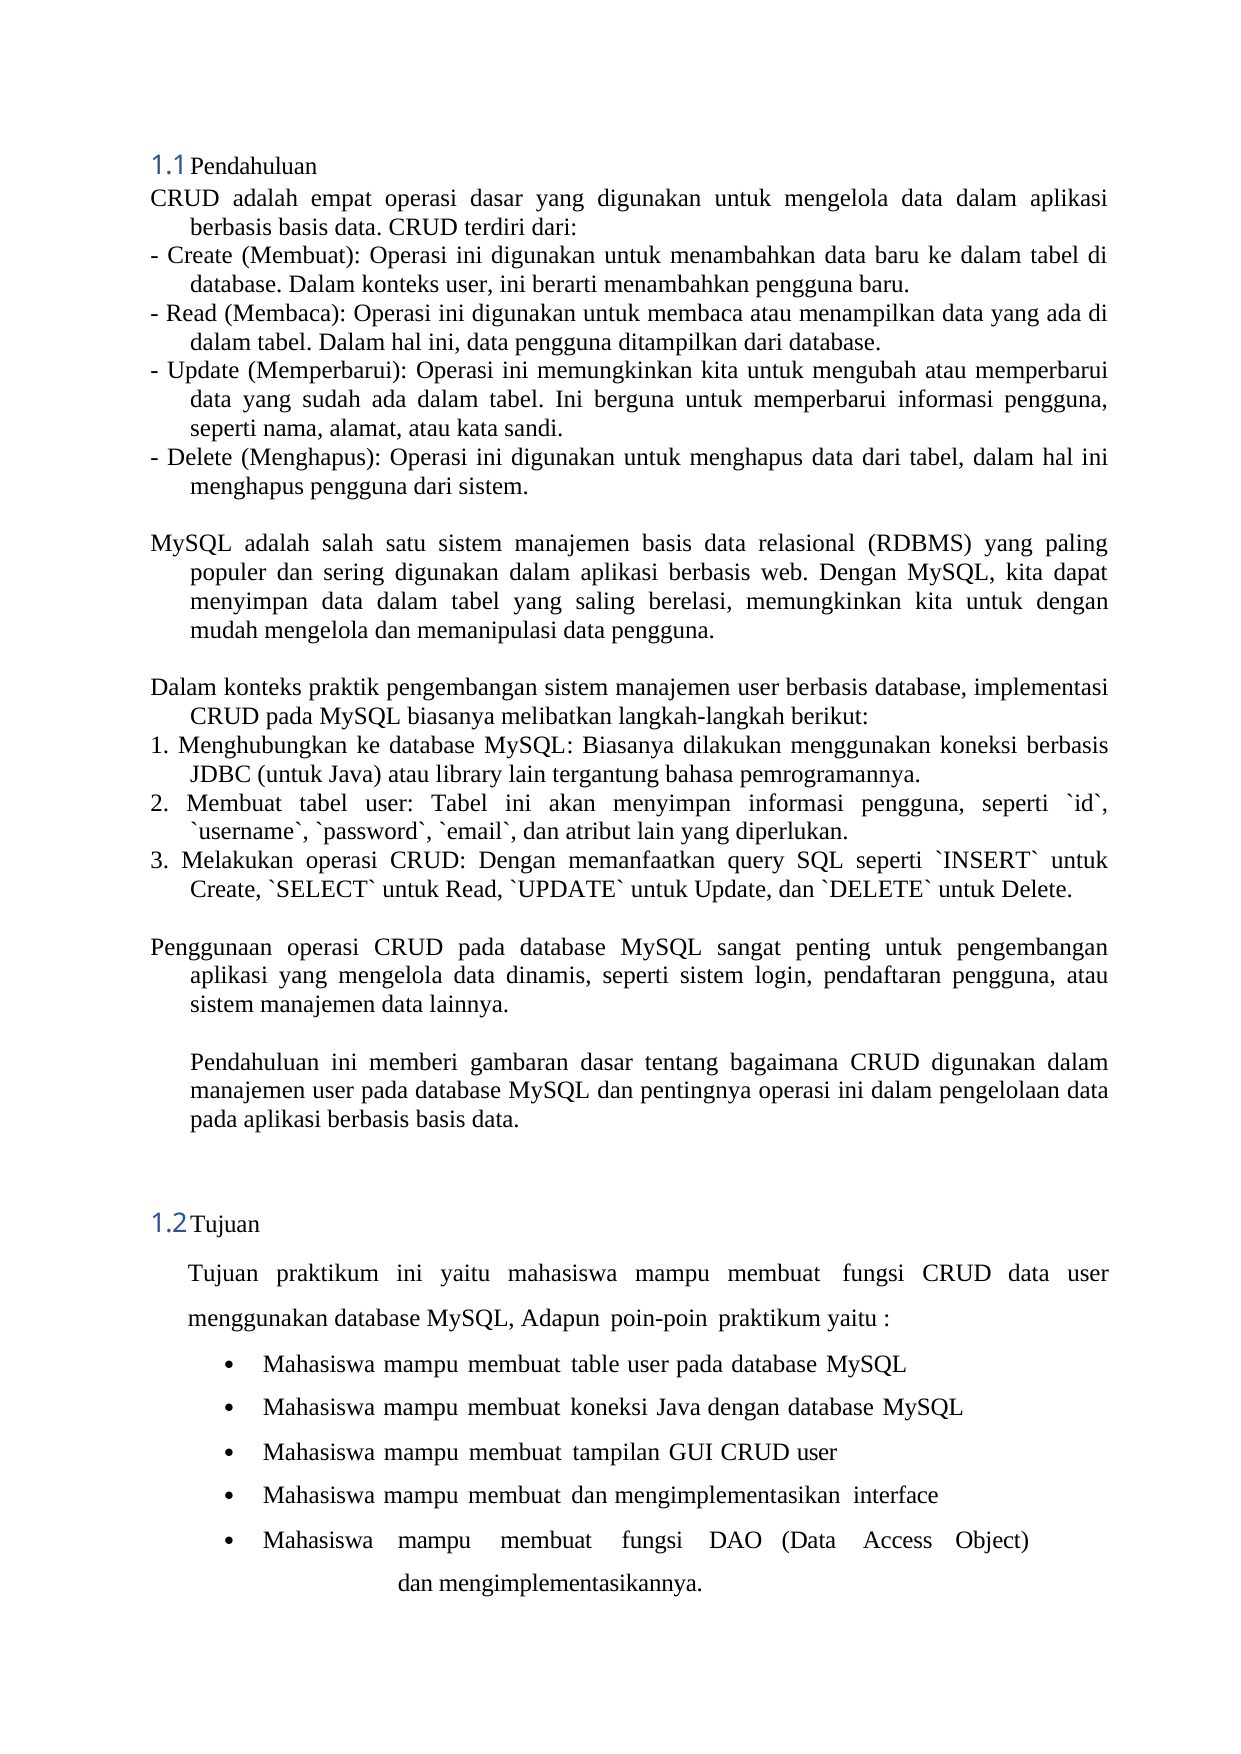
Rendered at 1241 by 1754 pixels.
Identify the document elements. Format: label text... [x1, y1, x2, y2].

subtitle Pendahuluan ini memberi gambaran dasar tentang bagaimana CRUD digunakan dalam manajemen user pada database MySQL dan pentingnya operasi ini dalam pengelolaan data pada aplikasi berbasis basis data. [190, 1047, 1109, 1133]
list Mahasiswa mampu membuat dan mengimplementasikan interface [225, 1480, 1109, 1509]
subtitle - Create (Membuat): Operasi ini digunakan untuk menambahkan data baru ke dalam tabel di database. Dalam konteks user, ini berarti menambahkan pengguna baru. [150, 240, 1109, 298]
subtitle Tujuan [150, 1203, 1109, 1240]
subtitle MySQL adalah salah satu sistem manajemen basis data relasional (RDBMS) yang paling populer dan sering digunakan dalam aplikasi berbasis web. Dengan MySQL, kita dapat menyimpan data dalam tabel yang saling berelasi, memungkinkan kita untuk dengan mudah mengelola dan memanipulasi data pengguna. [150, 528, 1109, 643]
subtitle Penggunaan operasi CRUD pada database MySQL sangat penting untuk pengembangan aplikasi yang mengelola data dinamis, seperti sistem login, pendaftaran pengguna, atau sistem manajemen data lainnya. [150, 932, 1109, 1018]
subtitle CRUD adalah empat operasi dasar yang digunakan untuk mengelola data dalam aplikasi berbasis basis data. CRUD terdiri dari: [150, 183, 1109, 240]
list Mahasiswa mampu membuat tampilan GUI CRUD user [225, 1437, 1109, 1465]
list Mahasiswa mampu membuat table user pada database MySQL [225, 1349, 1109, 1377]
subtitle 1. Menghubungkan ke database MySQL: Biasanya dilakukan menggunakan koneksi berbasis JDBC (untuk Java) atau library lain tergantung bahasa pemrogramannya. [150, 730, 1109, 787]
subtitle 2. Membuat tabel user: Tabel ini akan menyimpan informasi pengguna, seperti `id`, `username`, `password`, `email`, dan atribut lain yang diperlukan. [150, 788, 1109, 845]
list Mahasiswa mampu membuat koneksi Java dengan database MySQL [225, 1392, 1109, 1421]
subtitle Pendahuluan [150, 146, 1109, 183]
subtitle - Update (Memperbarui): Operasi ini memungkinkan kita untuk mengubah atau memperbarui data yang sudah ada dalam tabel. Ini berguna untuk memperbarui informasi pengguna, seperti nama, alamat, atau kata sandi. [150, 356, 1109, 442]
subtitle - Delete (Menghapus): Operasi ini digunakan untuk menghapus data dari tabel, dalam hal ini menghapus pengguna dari sistem. [150, 442, 1109, 499]
subtitle Dalam konteks praktik pengembangan sistem manajemen user berbasis database, implementasi CRUD pada MySQL biasanya melibatkan langkah-langkah berikut: [150, 672, 1109, 730]
subtitle 3. Melakukan operasi CRUD: Dengan memanfaatkan query SQL seperti `INSERT` untuk Create, `SELECT` untuk Read, `UPDATE` untuk Update, dan `DELETE` untuk Delete. [150, 845, 1109, 903]
list Mahasiswa mampu membuat fungsi DAO (Data Access Object) dan mengimplementasikannya. [225, 1525, 1090, 1597]
subtitle - Read (Membaca): Operasi ini digunakan untuk membaca atau menampilkan data yang ada di dalam tabel. Dalam hal ini, data pengguna ditampilkan dari database. [150, 298, 1109, 356]
text Tujuan praktikum ini yaitu mahasiswa mampu membuat fungsi CRUD data user menggunakan database MySQL, Adapun poin-poin praktikum yaitu : [188, 1258, 1109, 1332]
